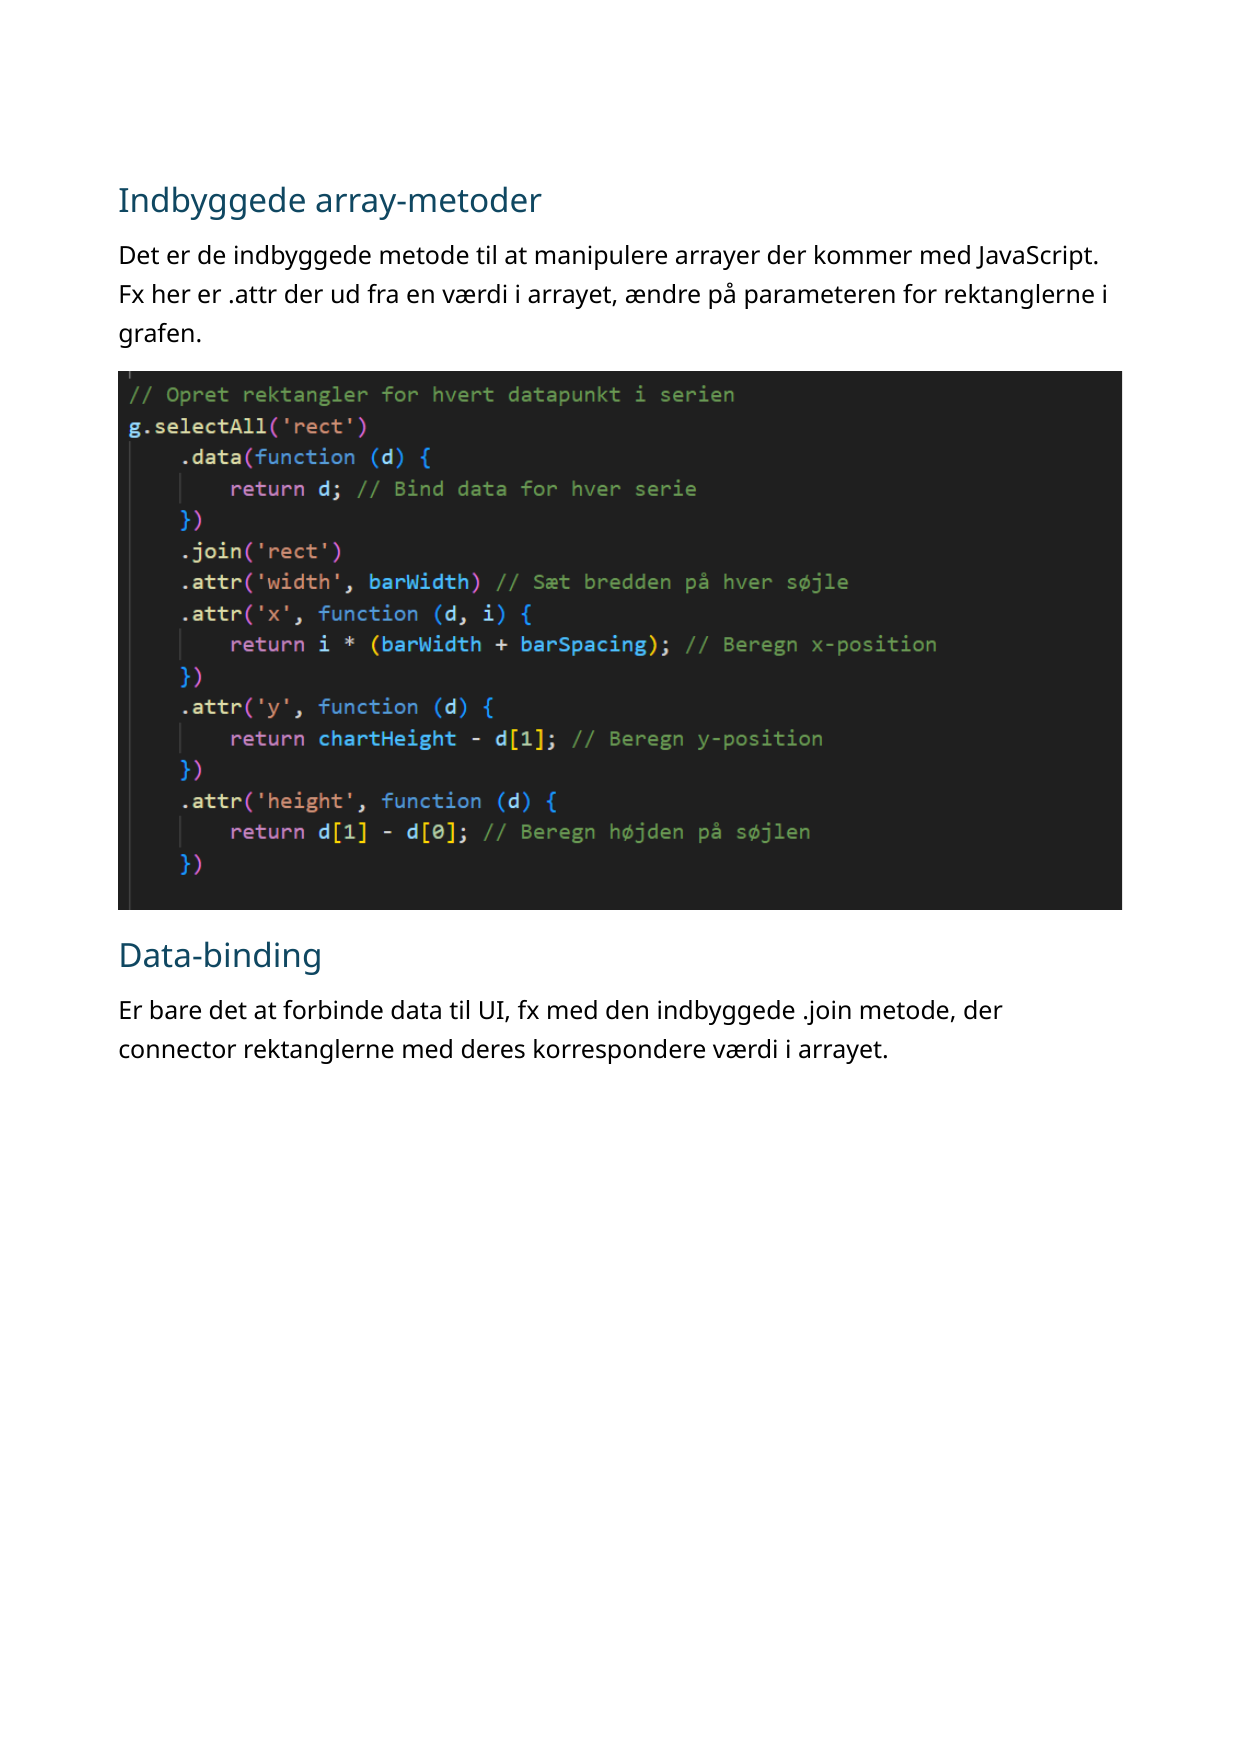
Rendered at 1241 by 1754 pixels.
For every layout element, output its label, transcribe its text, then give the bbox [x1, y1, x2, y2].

subtitle Data-binding [118, 932, 1122, 977]
picture [118, 371, 1123, 910]
text Er bare det at forbinde data til UI, fx med den indbyggede .join metode, der connector rektanglerne med deres korrespondere værdi i arrayet. [118, 992, 1122, 1066]
subtitle Indbyggede array-metoder [118, 177, 1122, 223]
text Det er de indbyggede metode til at manipulere arrayer der kommer med JavaScript. Fx her er .attr der ud fra en værdi i arrayet, ændre på parameteren for rektanglerne i grafen. [118, 238, 1122, 350]
